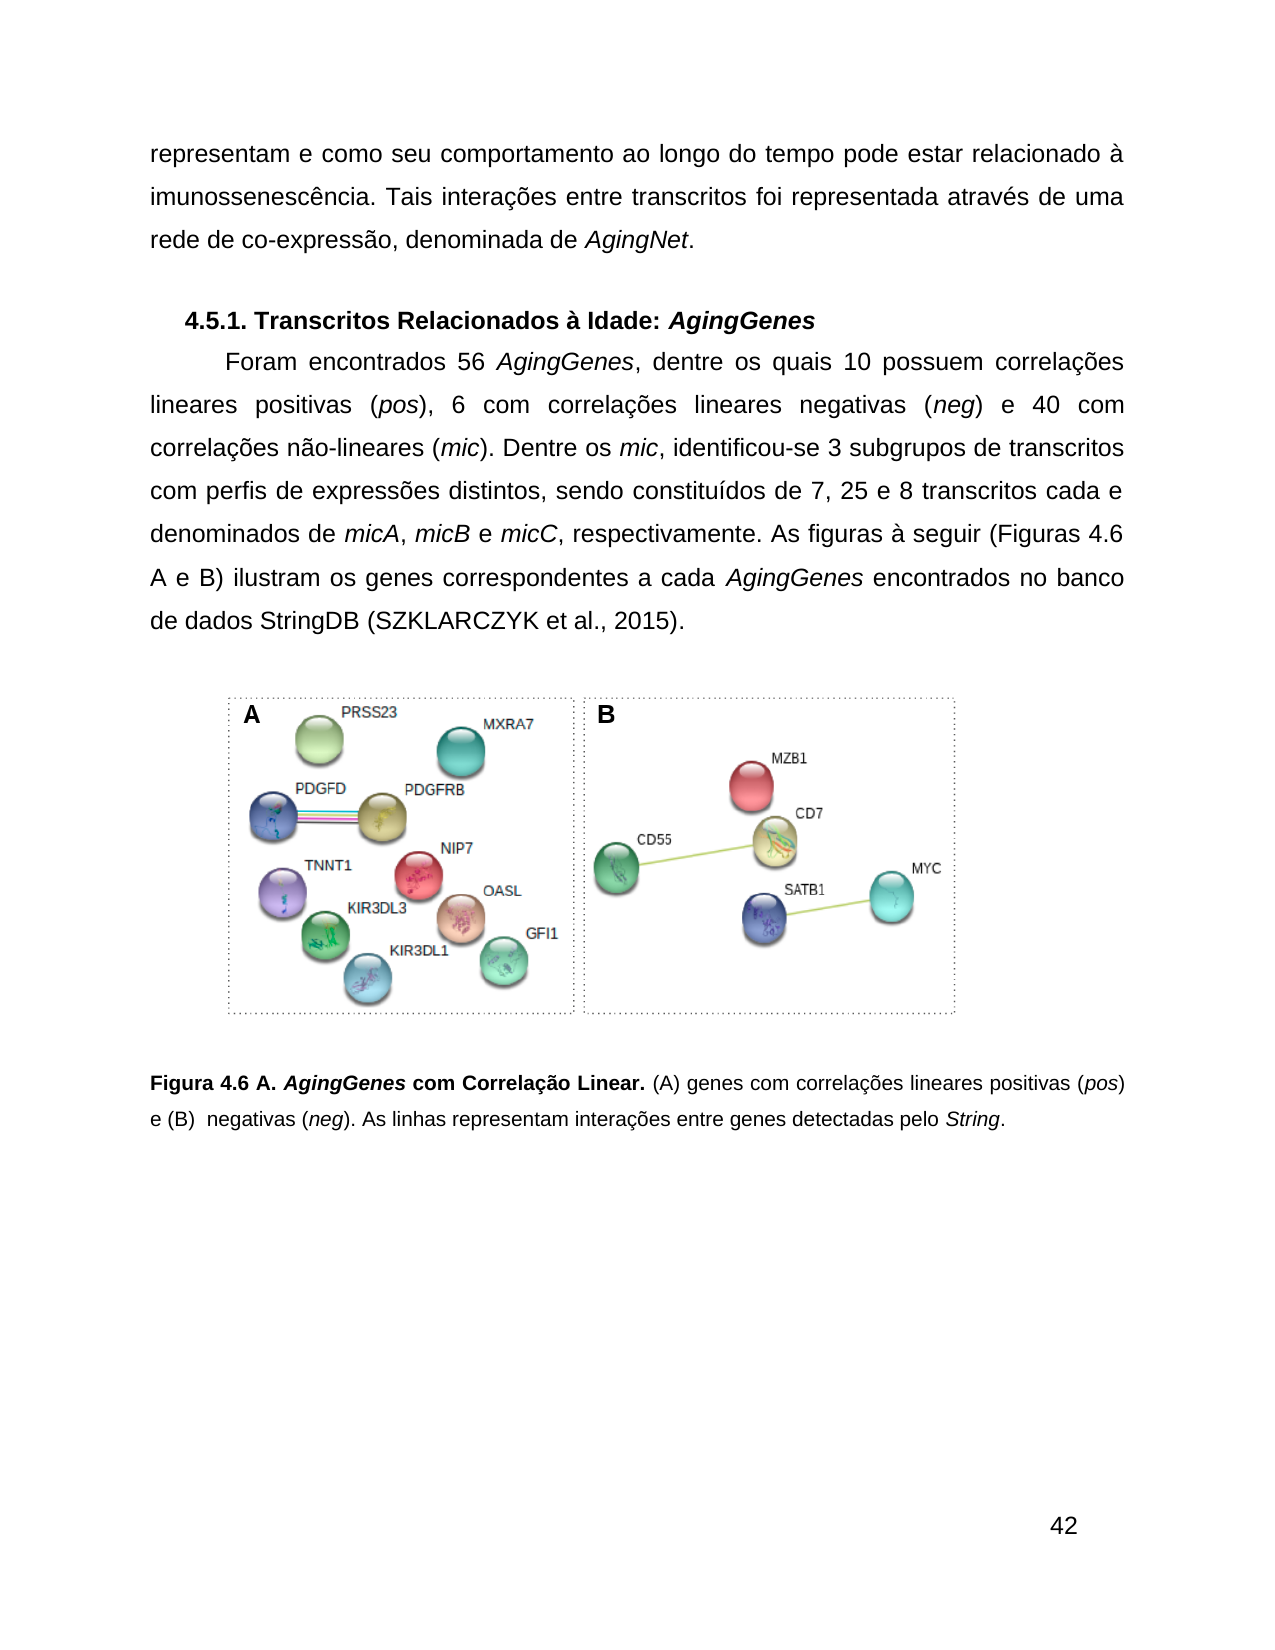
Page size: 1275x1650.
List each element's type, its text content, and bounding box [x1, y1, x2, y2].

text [150, 139, 1125, 254]
text Figura 4.6 A. AgingGenes com Correlação Linear. (A) genes com correlações lineares positivas (pos) e (B) negativas (neg). As linhas representam interações entre genes detectadas pelo String. [150, 1071, 1125, 1130]
text Foram encontrados 56 AgingGenes, dentre os quais 10 possuem correlações lineares positivas (pos), 6 com correlações lineares negativas (neg) e 40 com correlações não-lineares (mic). Dentre os mic, identificou-se 3 subgrupos de transcritos com perfis de expressões distintos, sendo constituídos de 7, 25 e 8 transcritos cada e denominados de micA, micB e micC, respectivamente. As figuras à seguir (Figuras 4.6 A e B) ilustram os genes correspondentes a cada AgingGenes encontrados no banco de dados StringDB (SZKLARCZYK et al., 2015). [150, 347, 1125, 634]
picture [225, 669, 979, 1036]
subtitle 4.5.1. Transcritos Relacionados à Idade: AgingGenes [150, 306, 1125, 334]
